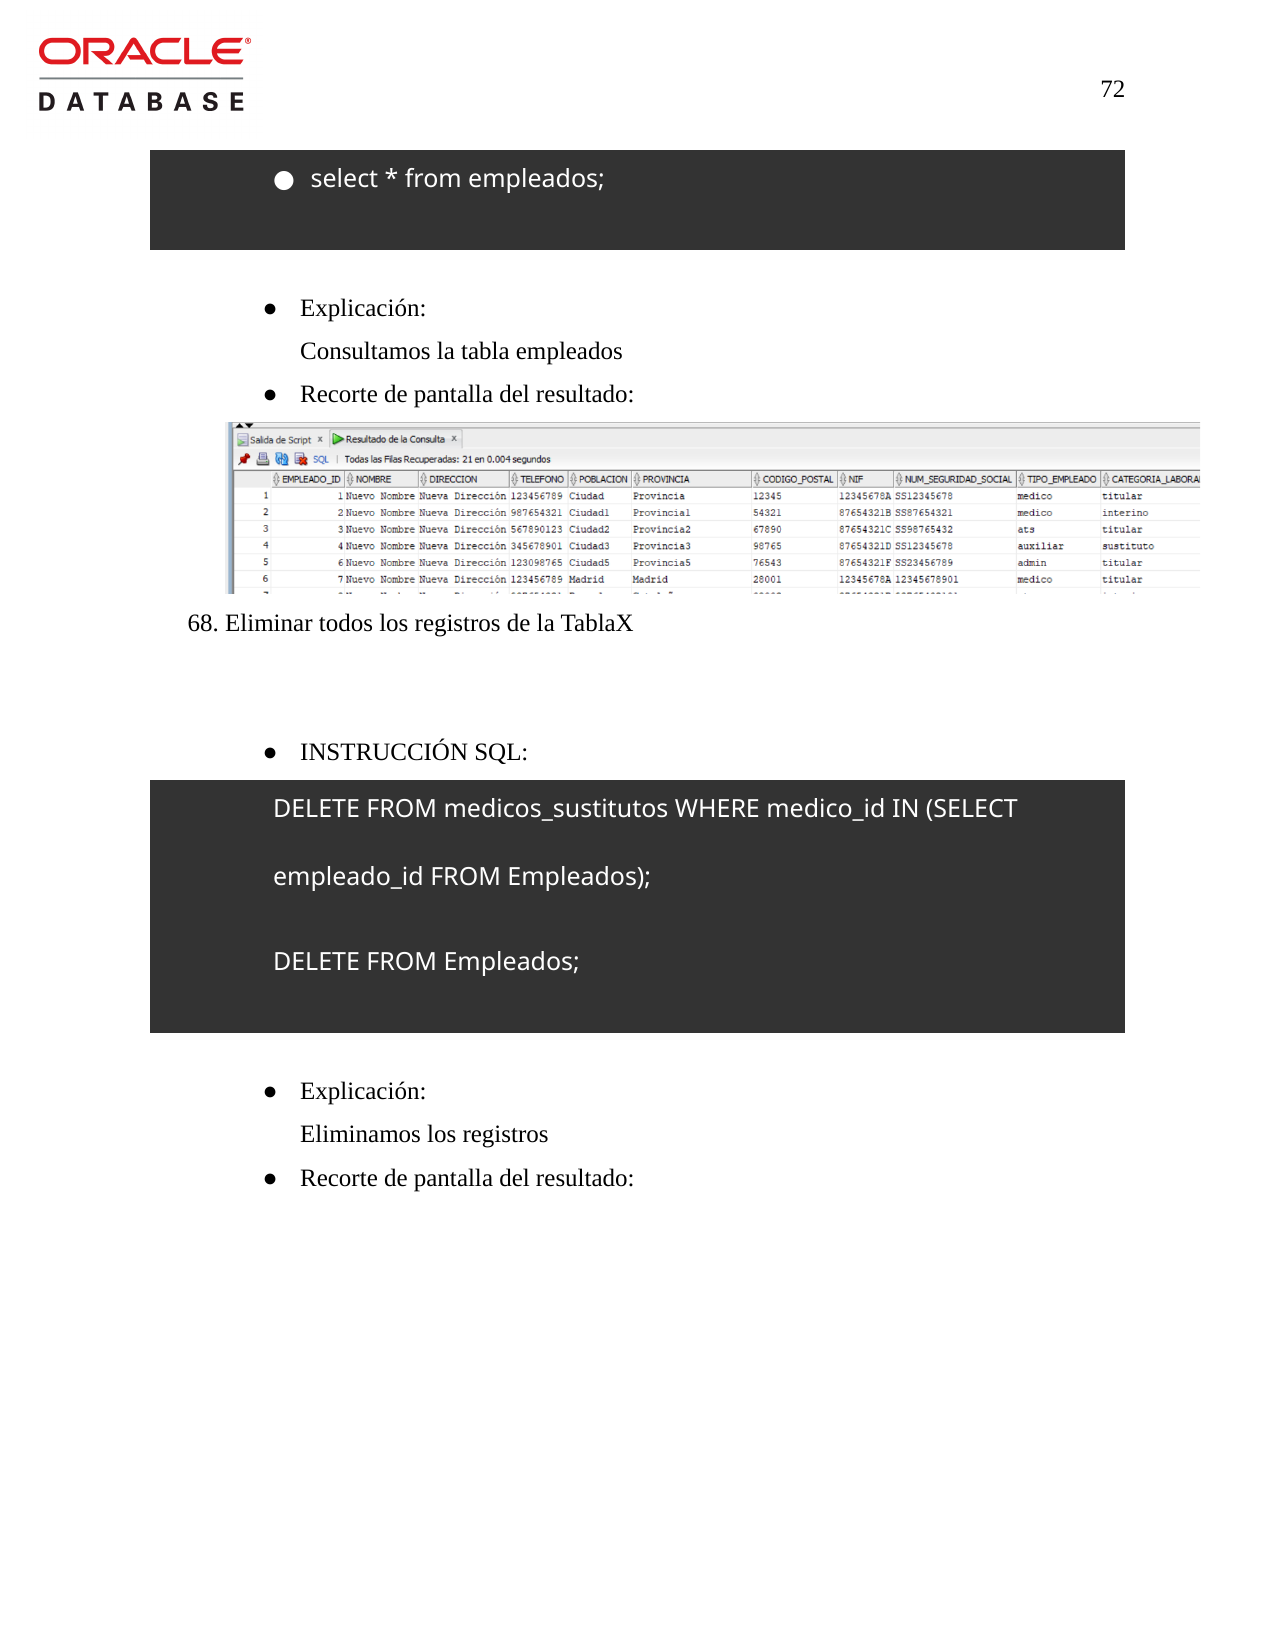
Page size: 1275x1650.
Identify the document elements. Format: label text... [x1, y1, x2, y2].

table_header select * from empleados; [150, 150, 1125, 250]
list INSTRUCCIÓN SQL: [262, 737, 1125, 766]
list Explicación: [262, 1076, 1125, 1105]
text Eliminamos los registros [300, 1119, 1125, 1148]
list Recorte de pantalla del resultado: [262, 1163, 1125, 1191]
list Recorte de pantalla del resultado: [262, 379, 1125, 408]
picture [225, 422, 1200, 594]
text Consultamos la tabla empleados [300, 336, 1125, 365]
list Explicación: [262, 293, 1125, 322]
table_header DELETE FROM medicos_sustitutos WHERE medico_id IN (SELECT empleado_id FROM Empleados); DELETE FROM Empleados; [150, 780, 1125, 1033]
picture [26, 10, 264, 139]
list Eliminar todos los registros de la TablaX [187, 608, 1125, 636]
